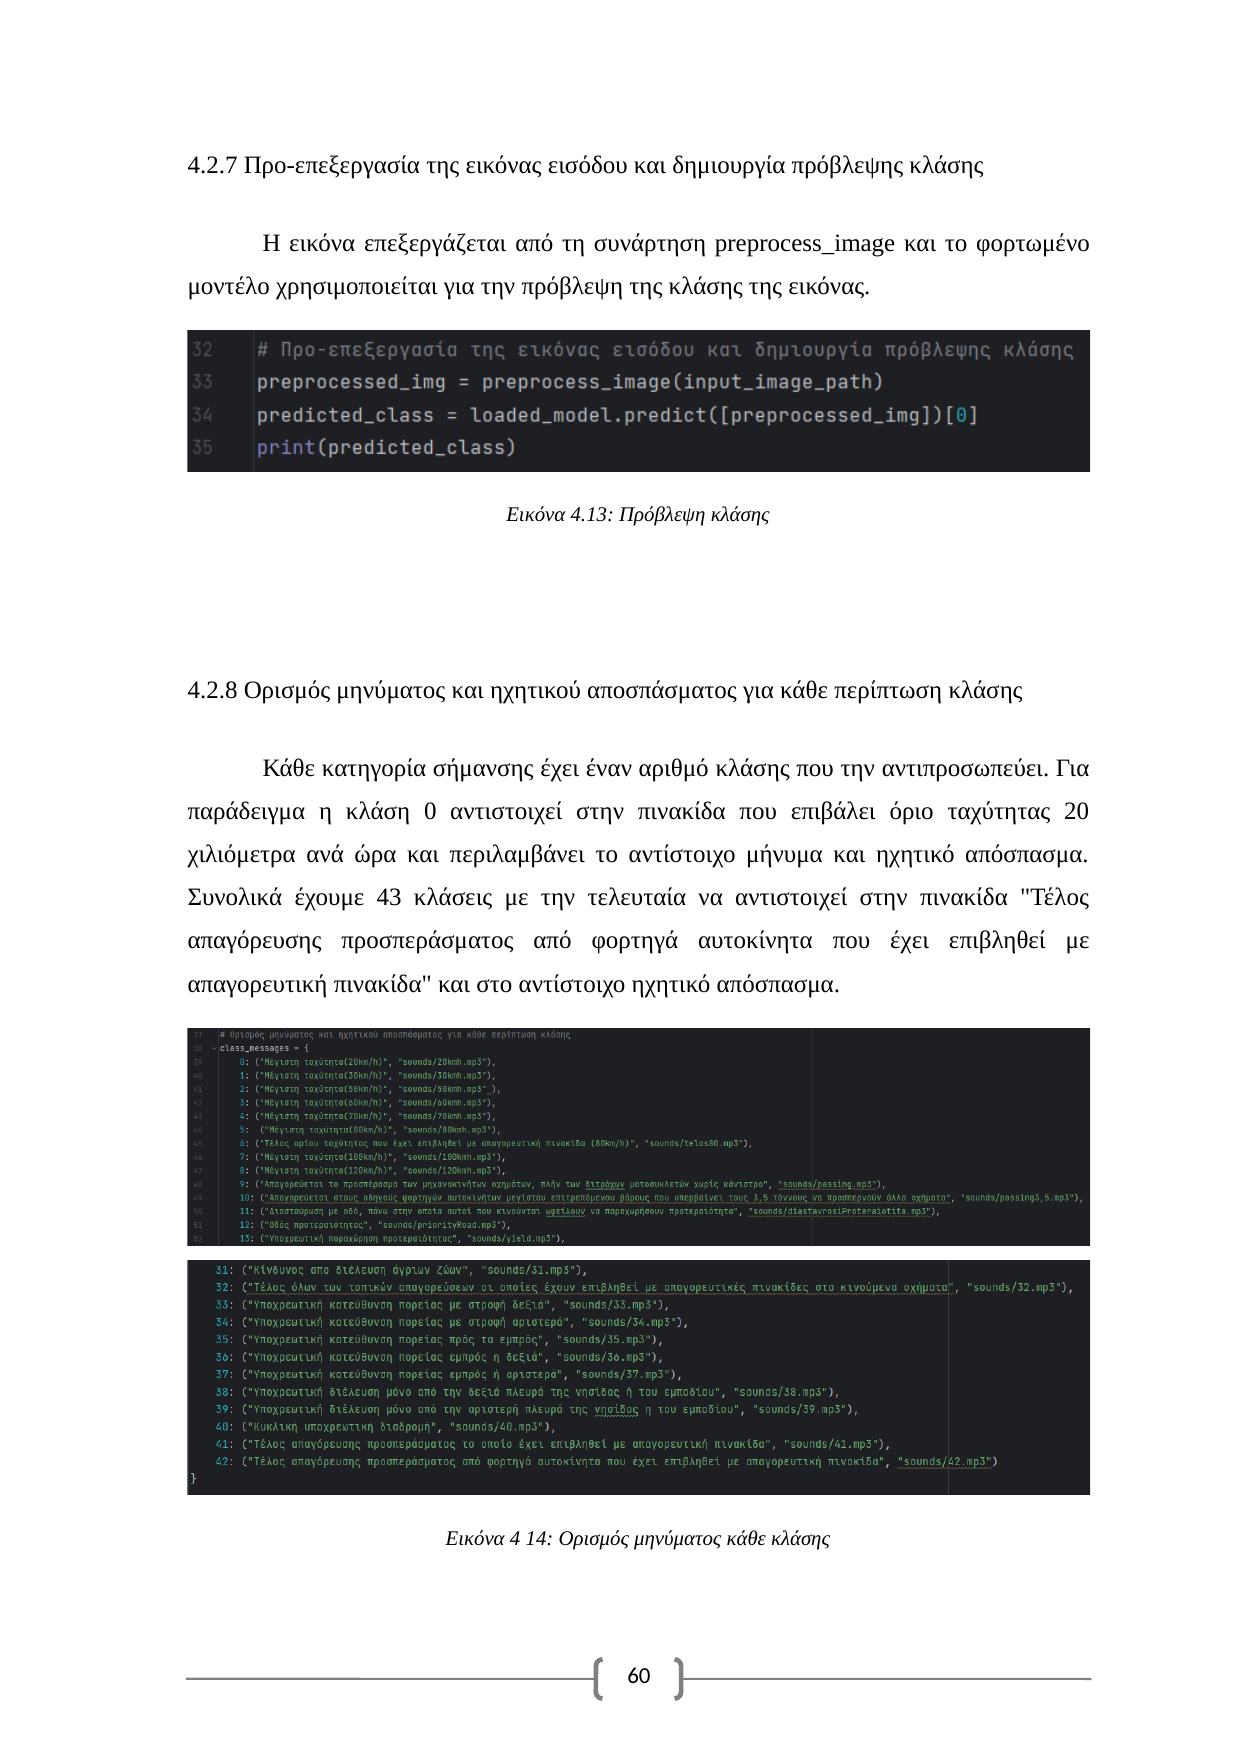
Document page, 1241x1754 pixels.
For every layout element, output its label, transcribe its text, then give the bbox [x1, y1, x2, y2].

subtitle 4.2.7 Προ-επεξεργασία της εικόνας εισόδου και δημιουργία πρόβλεψης κλάσης [187, 150, 1090, 179]
picture [187, 1260, 1091, 1495]
text Κάθε κατηγορία σήμανσης έχει έναν αριθμό κλάσης που την αντιπροσωπεύει. Για παράδειγμα η κλάση 0 αντιστοιχεί στην πινακίδα που επιβάλει όριο ταχύτητας 20 χιλιόμετρα ανά ώρα και περιλαμβάνει το αντίστοιχο μήνυμα και ηχητικό απόσπασμα. Συνολικά έχουμε 43 κλάσεις με την τελευταία να αντιστοιχεί στην πινακίδα "Τέλος απαγόρευσης προσπεράσματος από φορτηγά αυτοκίνητα που έχει επιβληθεί με απαγορευτική πινακίδα" και στο αντίστοιχο ηχητικό απόσπασμα. [187, 753, 1090, 997]
text Η εικόνα επεξεργάζεται από τη συνάρτηση preprocess_image και το φορτωμένο μοντέλο χρησιμοποιείται για την πρόβλεψη της κλάσης της εικόνας. [187, 228, 1090, 300]
picture [187, 1028, 1091, 1246]
picture [187, 330, 1091, 472]
subtitle 4.2.8 Ορισμός μηνύματος και ηχητικού αποσπάσματος για κάθε περίπτωση κλάσης [187, 675, 1090, 704]
